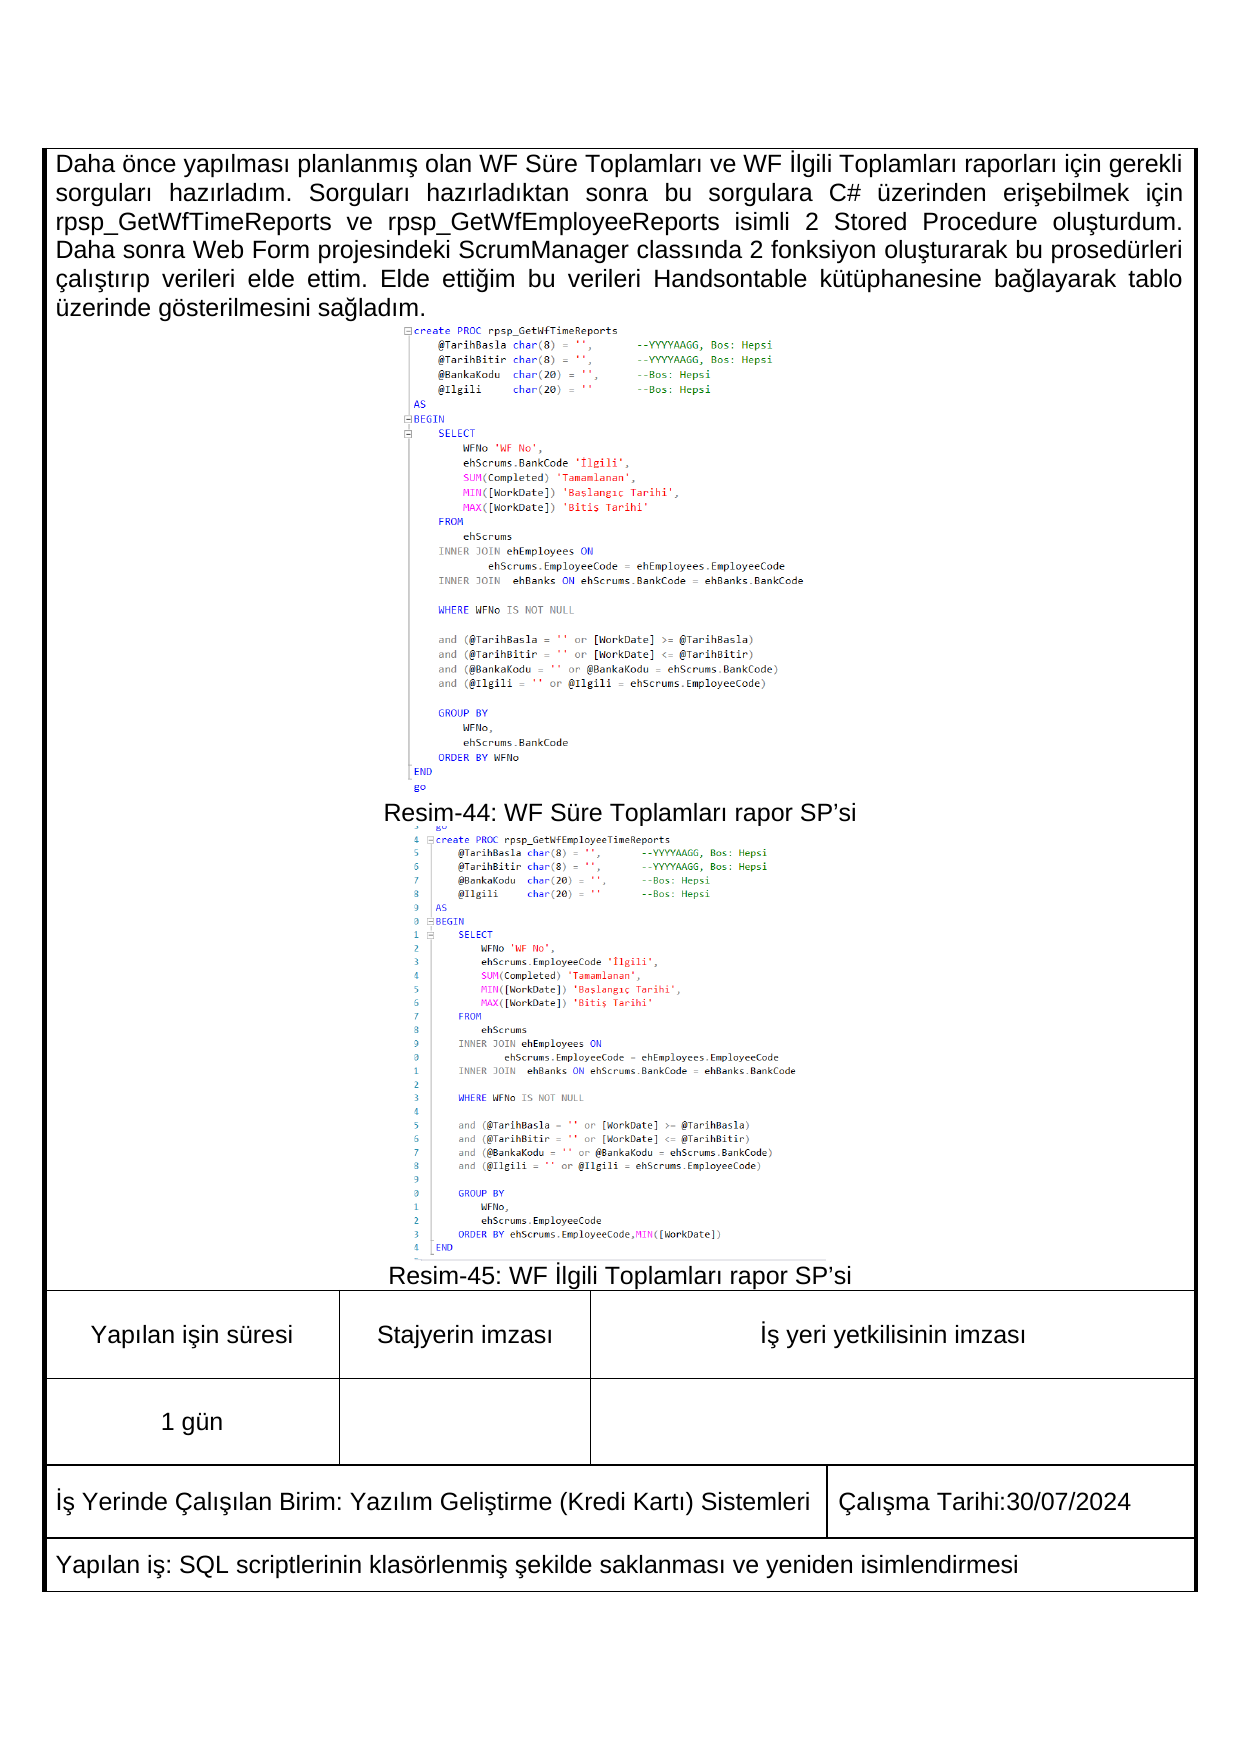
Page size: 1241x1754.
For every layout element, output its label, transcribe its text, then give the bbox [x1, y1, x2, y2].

table_cell İş yeri yetkilisinin imzası [591, 1291, 1194, 1377]
table_cell Stajyerin imzası [340, 1291, 590, 1377]
table_cell Daha önce yapılması planlanmış olan WF Süre Toplamları ve WF İlgili Toplamları raporları için gerekli sorguları hazırladım. Sorguları hazırladıktan sonra bu sorgulara C# üzerinden erişebilmek için rpsp_GetWfTimeReports ve rpsp_GetWfEmployeeReports isimli 2 Stored Procedure oluşturdum. Daha sonra Web Form projesindeki ScrumManager classında 2 fonksiyon oluşturarak bu prosedürleri çalıştırıp verileri elde ettim. Elde ettiğim bu verileri Handsontable kütüphanesine bağlayarak tablo üzerinde gösterilmesini sağladım. Resim-44: WF Süre Toplamları rapor SP’si Resim-45: WF İlgili Toplamları rapor SP’si [47, 149, 1194, 1290]
table_cell [340, 1379, 590, 1464]
picture [400, 321, 840, 798]
table_cell [591, 1379, 1194, 1464]
table_cell Yapılan iş: SQL scriptlerinin klasörlenmiş şekilde saklanması ve yeniden isimlendirmesi [47, 1539, 1194, 1591]
table_cell Çalışma Tarihi:30/07/2024 [828, 1466, 1194, 1537]
table_cell 1 gün [47, 1379, 339, 1464]
table_cell İş Yerinde Çalışılan Birim: Yazılım Geliştirme (Kredi Kartı) Sistemleri [47, 1466, 826, 1537]
picture [414, 826, 826, 1261]
table_cell Yapılan işin süresi [47, 1291, 339, 1377]
